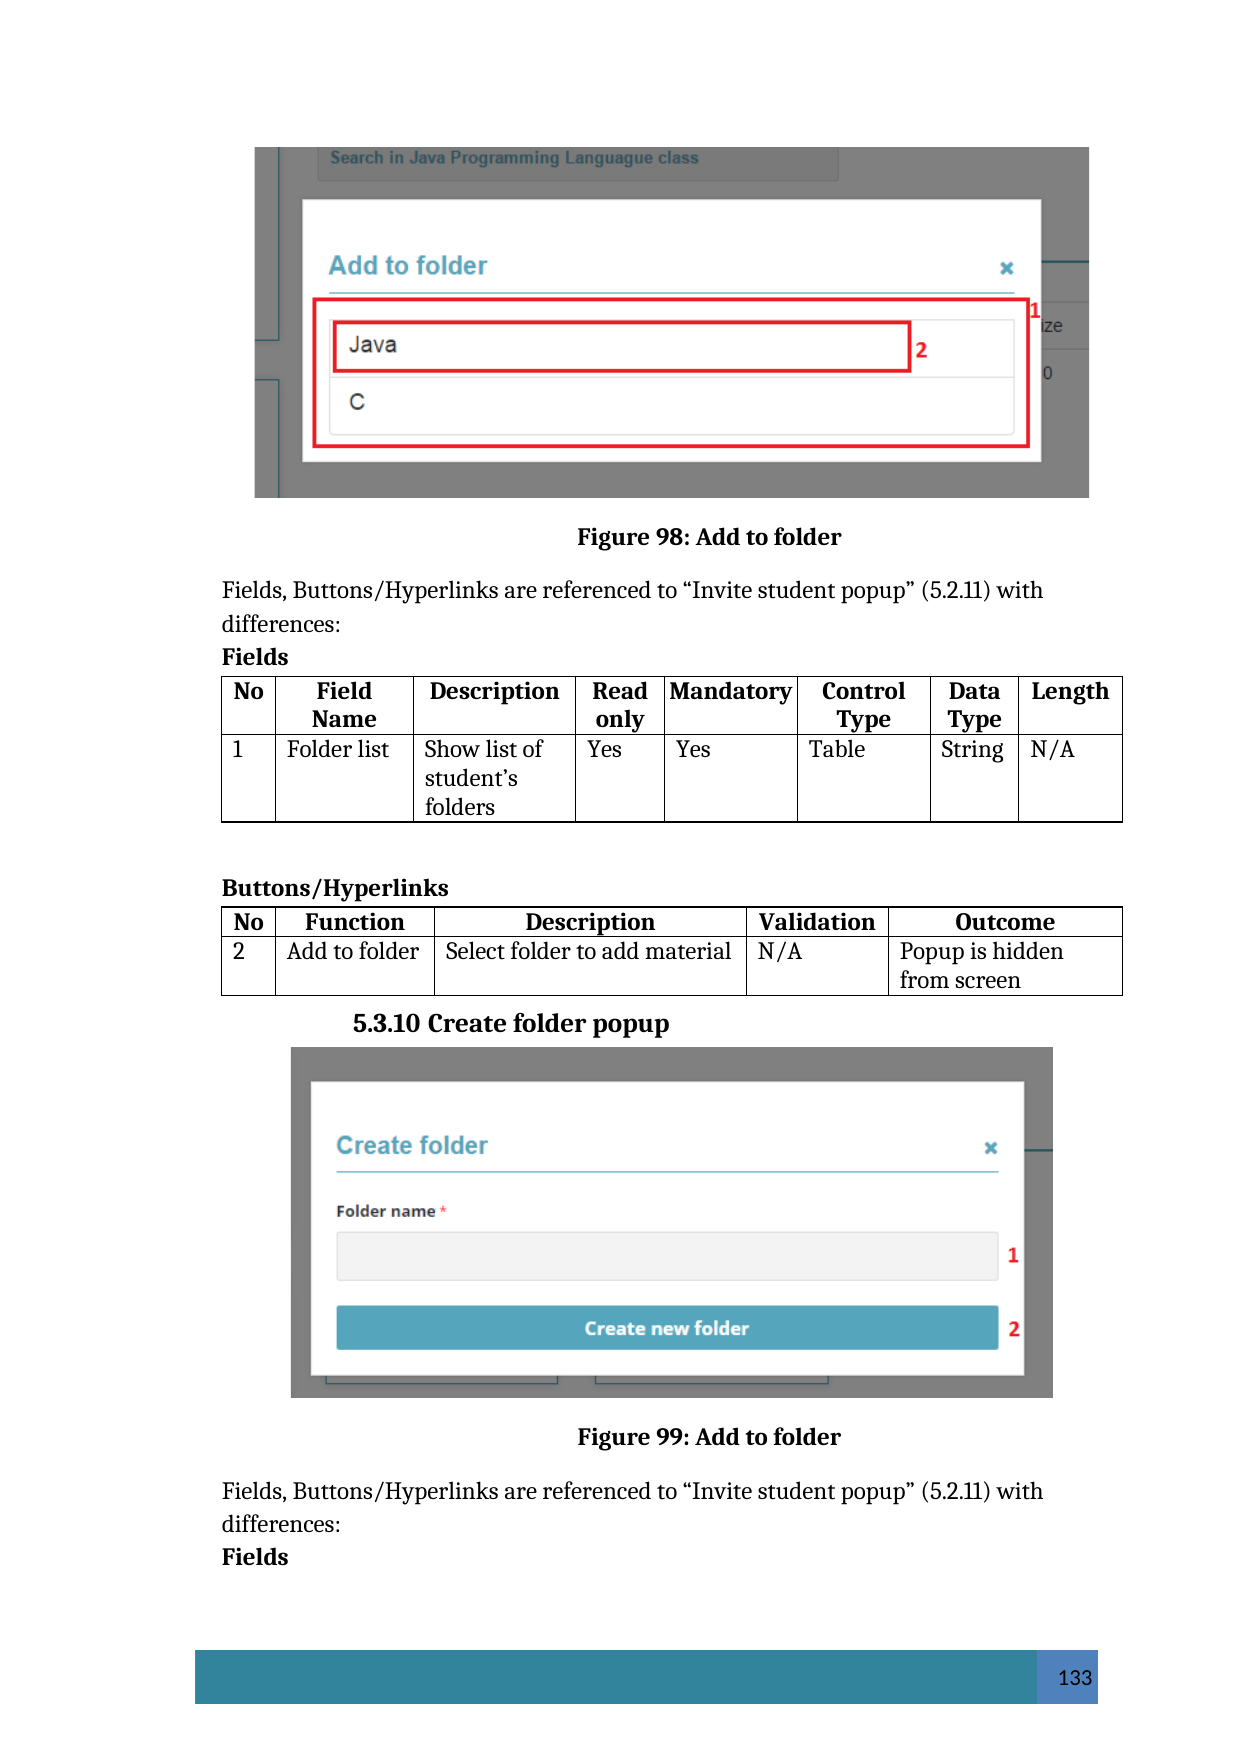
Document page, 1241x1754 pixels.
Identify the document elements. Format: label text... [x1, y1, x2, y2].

picture [290, 1047, 1053, 1398]
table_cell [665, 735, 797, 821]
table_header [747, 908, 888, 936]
subtitle Create folder popup [353, 1008, 1122, 1039]
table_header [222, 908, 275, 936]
text Fields [222, 642, 1122, 671]
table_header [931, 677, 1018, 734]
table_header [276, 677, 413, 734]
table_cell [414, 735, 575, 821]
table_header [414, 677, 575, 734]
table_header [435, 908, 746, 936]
text Fields, Buttons/Hyperlinks are referenced to “Invite student popup” (5.2.11) with differences: [222, 576, 1122, 638]
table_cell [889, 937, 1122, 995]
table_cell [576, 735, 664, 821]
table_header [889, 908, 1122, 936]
picture [254, 147, 1090, 498]
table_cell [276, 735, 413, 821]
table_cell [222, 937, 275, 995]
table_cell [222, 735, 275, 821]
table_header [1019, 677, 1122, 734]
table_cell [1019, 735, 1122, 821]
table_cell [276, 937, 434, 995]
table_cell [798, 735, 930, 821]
text Fields [222, 1543, 1122, 1571]
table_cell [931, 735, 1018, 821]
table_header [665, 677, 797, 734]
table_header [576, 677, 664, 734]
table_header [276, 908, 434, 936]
text Fields, Buttons/Hyperlinks are referenced to “Invite student popup” (5.2.11) with differences: [222, 1477, 1122, 1538]
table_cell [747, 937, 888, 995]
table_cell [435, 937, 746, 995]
text Buttons/Hyperlinks [222, 873, 1122, 902]
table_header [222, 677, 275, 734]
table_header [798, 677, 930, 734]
